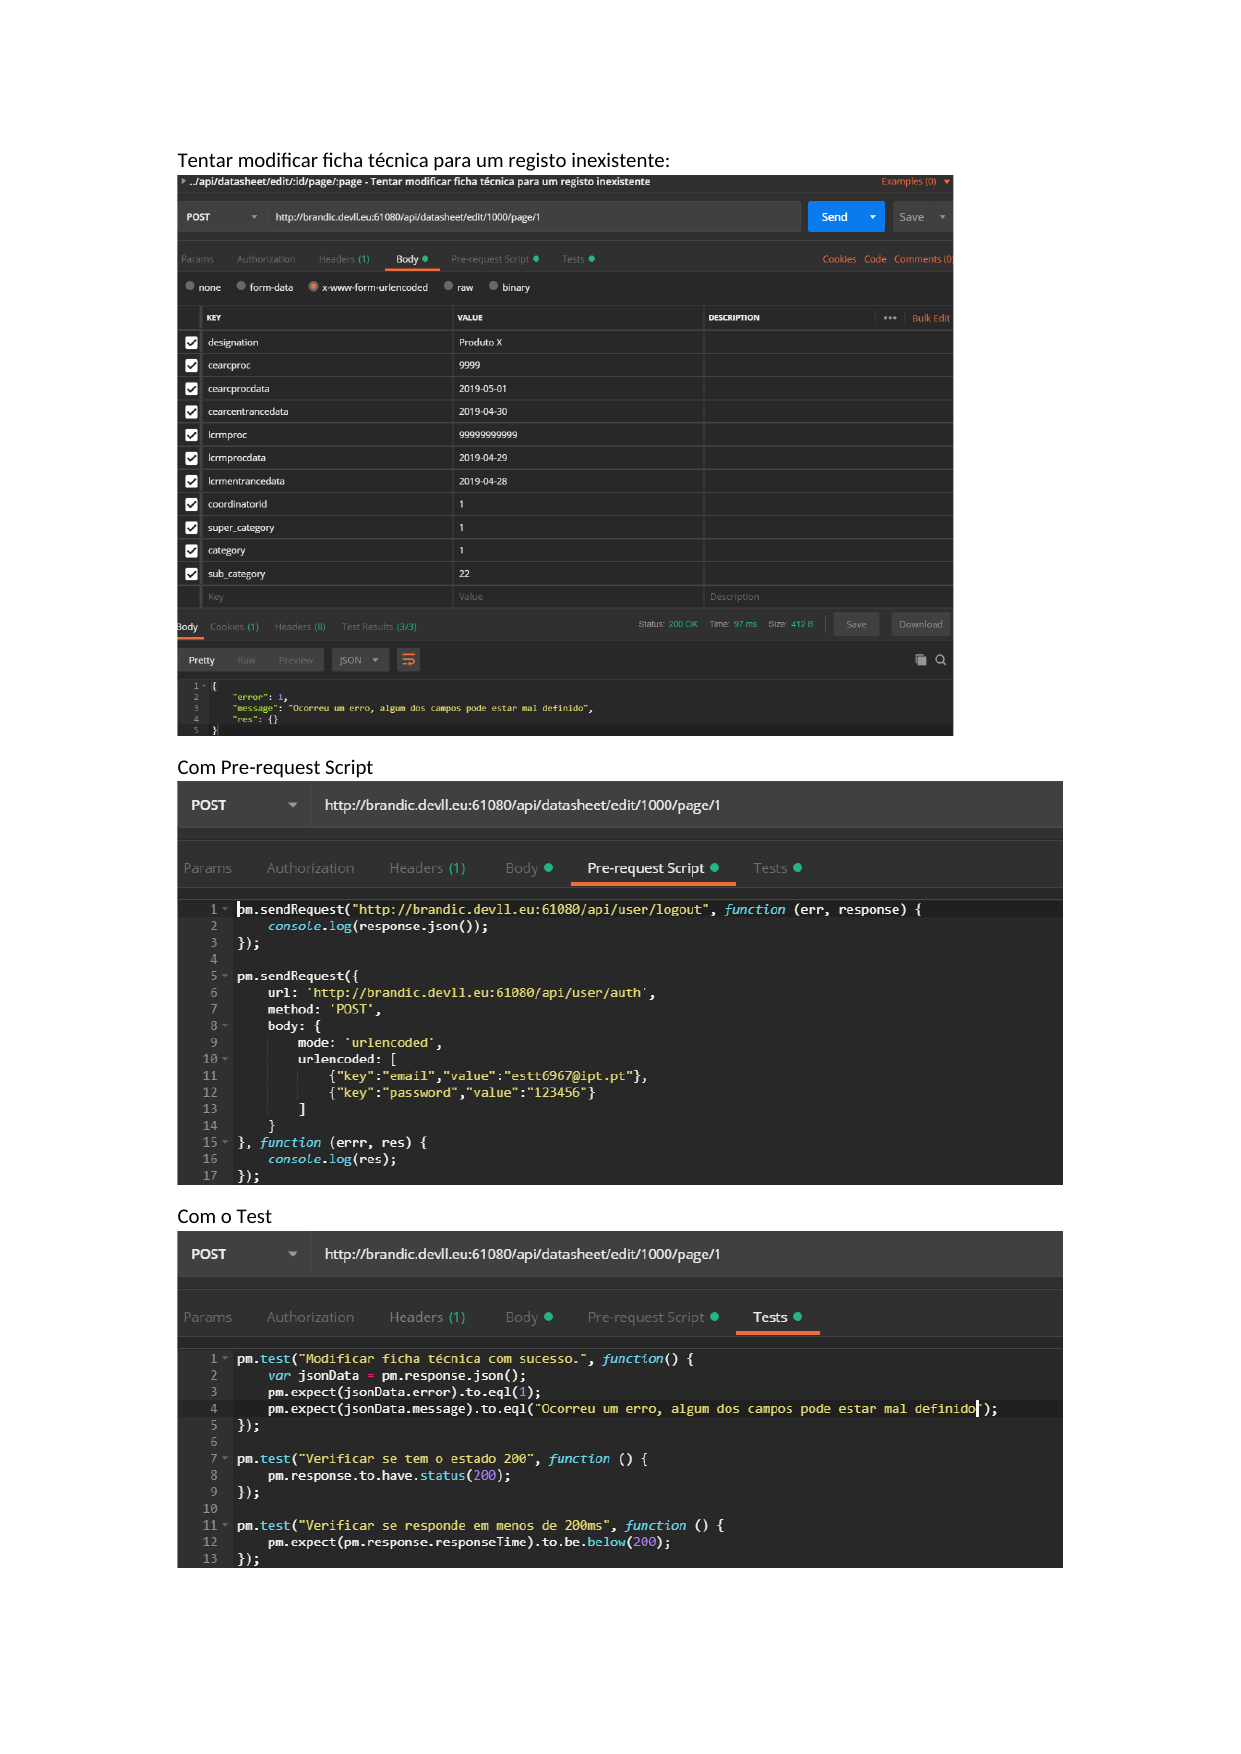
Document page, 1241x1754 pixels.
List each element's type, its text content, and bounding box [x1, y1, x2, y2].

text Com o Test [177, 1203, 1063, 1231]
picture [177, 1231, 1063, 1568]
picture [177, 175, 954, 736]
text Com Pre-request Script [177, 754, 1063, 781]
picture [177, 781, 1063, 1185]
